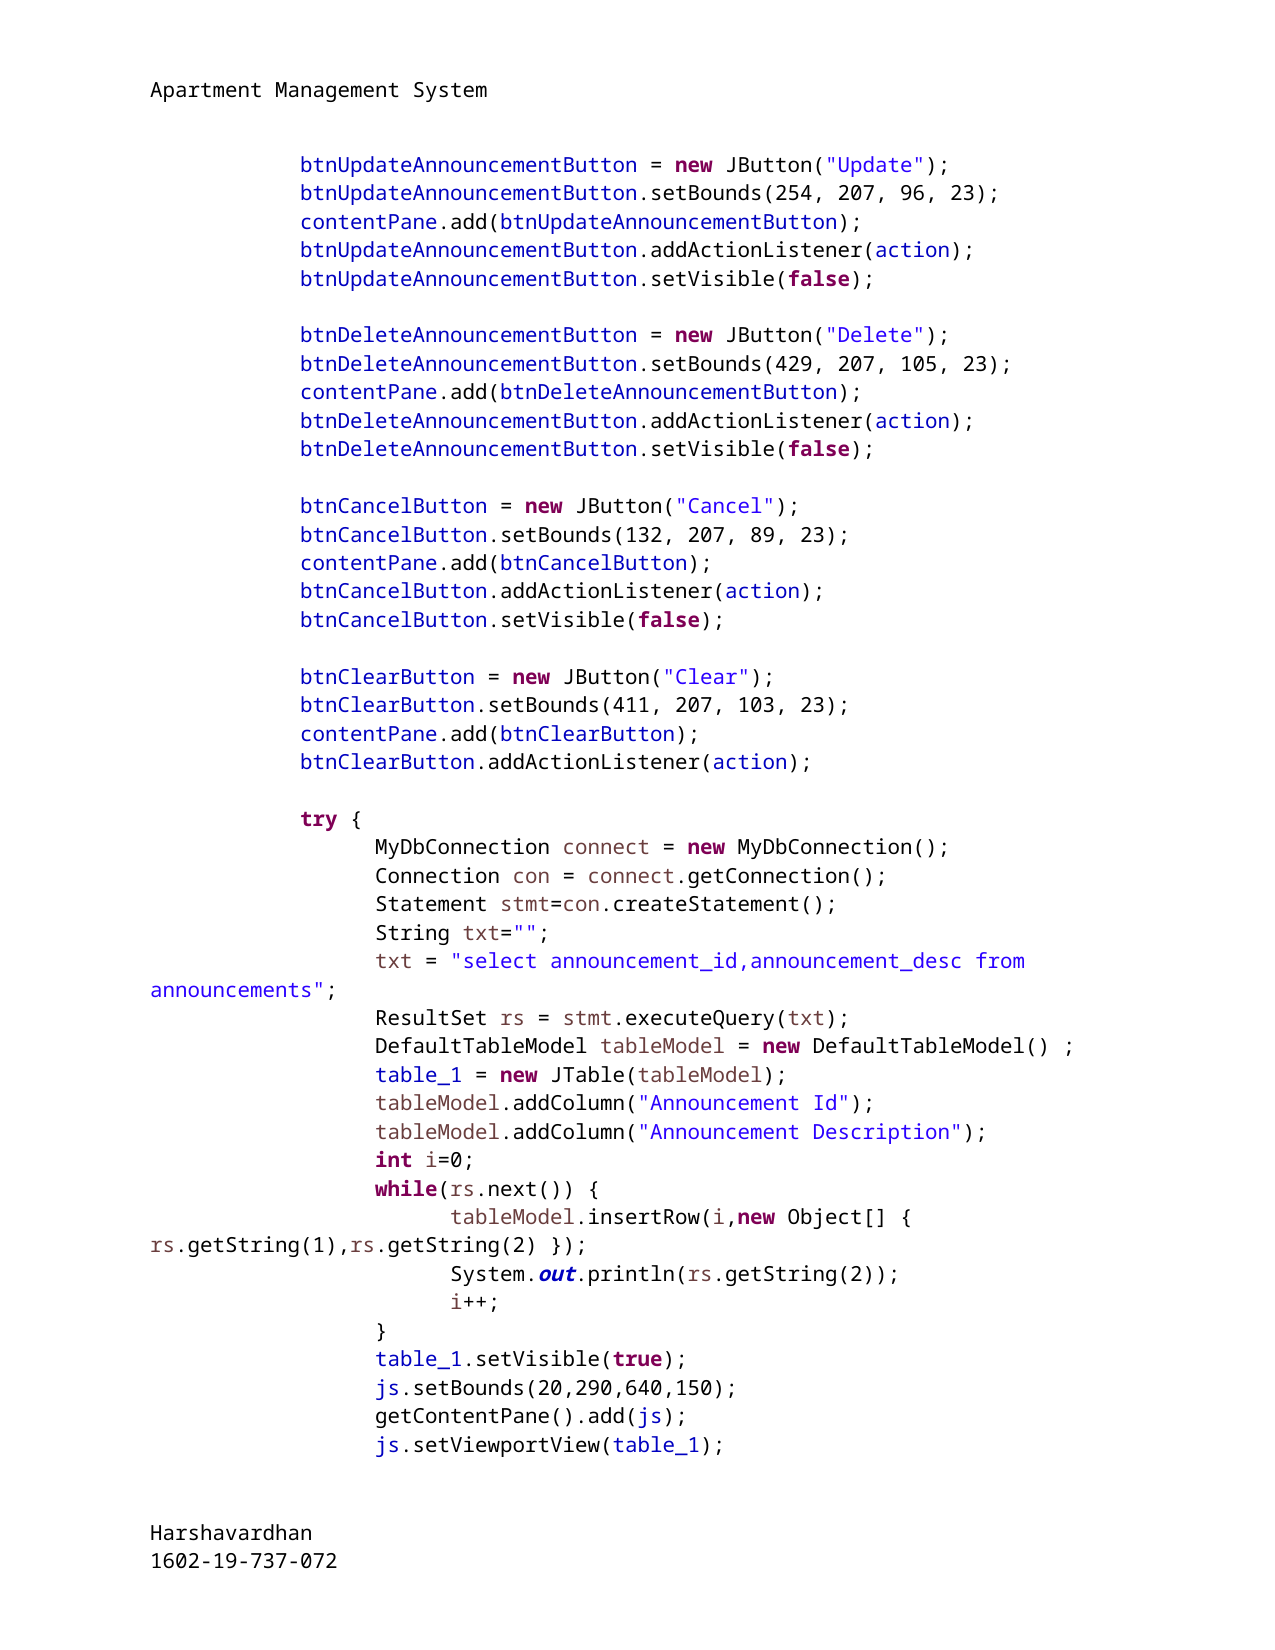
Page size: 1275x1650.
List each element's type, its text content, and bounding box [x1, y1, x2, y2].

text try { [150, 804, 1125, 832]
text txt = "select announcement_id,announcement_desc from announcements"; [150, 946, 1125, 1003]
text btnUpdateAnnouncementButton = new JButton("Update"); [150, 150, 1125, 178]
text ResultSet rs = stmt.executeQuery(txt); [150, 1003, 1125, 1032]
text DefaultTableModel tableModel = new DefaultTableModel() ; [150, 1032, 1125, 1060]
text tableModel.addColumn("Announcement Description"); [150, 1117, 1125, 1145]
text } [150, 1316, 1125, 1344]
text btnDeleteAnnouncementButton.addActionListener(action); [150, 406, 1125, 434]
text table_1.setVisible(true); [150, 1344, 1125, 1373]
text contentPane.add(btnDeleteAnnouncementButton); [150, 377, 1125, 406]
text Connection con = connect.getConnection(); [150, 861, 1125, 889]
text Statement stmt=con.createStatement(); [150, 889, 1125, 918]
text System.out.println(rs.getString(2)); [150, 1259, 1125, 1287]
text contentPane.add(btnUpdateAnnouncementButton); [150, 207, 1125, 235]
text btnCancelButton.addActionListener(action); [150, 577, 1125, 605]
text btnDeleteAnnouncementButton.setVisible(false); [150, 434, 1125, 463]
text btnClearButton.addActionListener(action); [150, 747, 1125, 776]
text contentPane.add(btnCancelButton); [150, 548, 1125, 577]
text String txt=""; [150, 918, 1125, 946]
text btnUpdateAnnouncementButton.addActionListener(action); [150, 235, 1125, 264]
text MyDbConnection connect = new MyDbConnection(); [150, 832, 1125, 861]
text js.setViewportView(table_1); [150, 1430, 1125, 1458]
text getContentPane().add(js); [150, 1401, 1125, 1430]
text btnCancelButton.setVisible(false); [150, 605, 1125, 633]
text btnClearButton.setBounds(411, 207, 103, 23); [150, 690, 1125, 719]
text btnCancelButton.setBounds(132, 207, 89, 23); [150, 520, 1125, 548]
text table_1 = new JTable(tableModel); [150, 1060, 1125, 1088]
text btnCancelButton = new JButton("Cancel"); [150, 491, 1125, 520]
text int i=0; [150, 1145, 1125, 1174]
text tableModel.addColumn("Announcement Id"); [150, 1088, 1125, 1117]
text contentPane.add(btnClearButton); [150, 719, 1125, 747]
text btnUpdateAnnouncementButton.setVisible(false); [150, 264, 1125, 292]
text btnDeleteAnnouncementButton = new JButton("Delete"); [150, 321, 1125, 349]
text btnClearButton = new JButton("Clear"); [150, 662, 1125, 690]
text tableModel.insertRow(i,new Object[] { rs.getString(1),rs.getString(2) }); [150, 1202, 1125, 1259]
text i++; [150, 1287, 1125, 1316]
text btnUpdateAnnouncementButton.setBounds(254, 207, 96, 23); [150, 178, 1125, 207]
text while(rs.next()) { [150, 1174, 1125, 1202]
text js.setBounds(20,290,640,150); [150, 1373, 1125, 1401]
text btnDeleteAnnouncementButton.setBounds(429, 207, 105, 23); [150, 349, 1125, 377]
